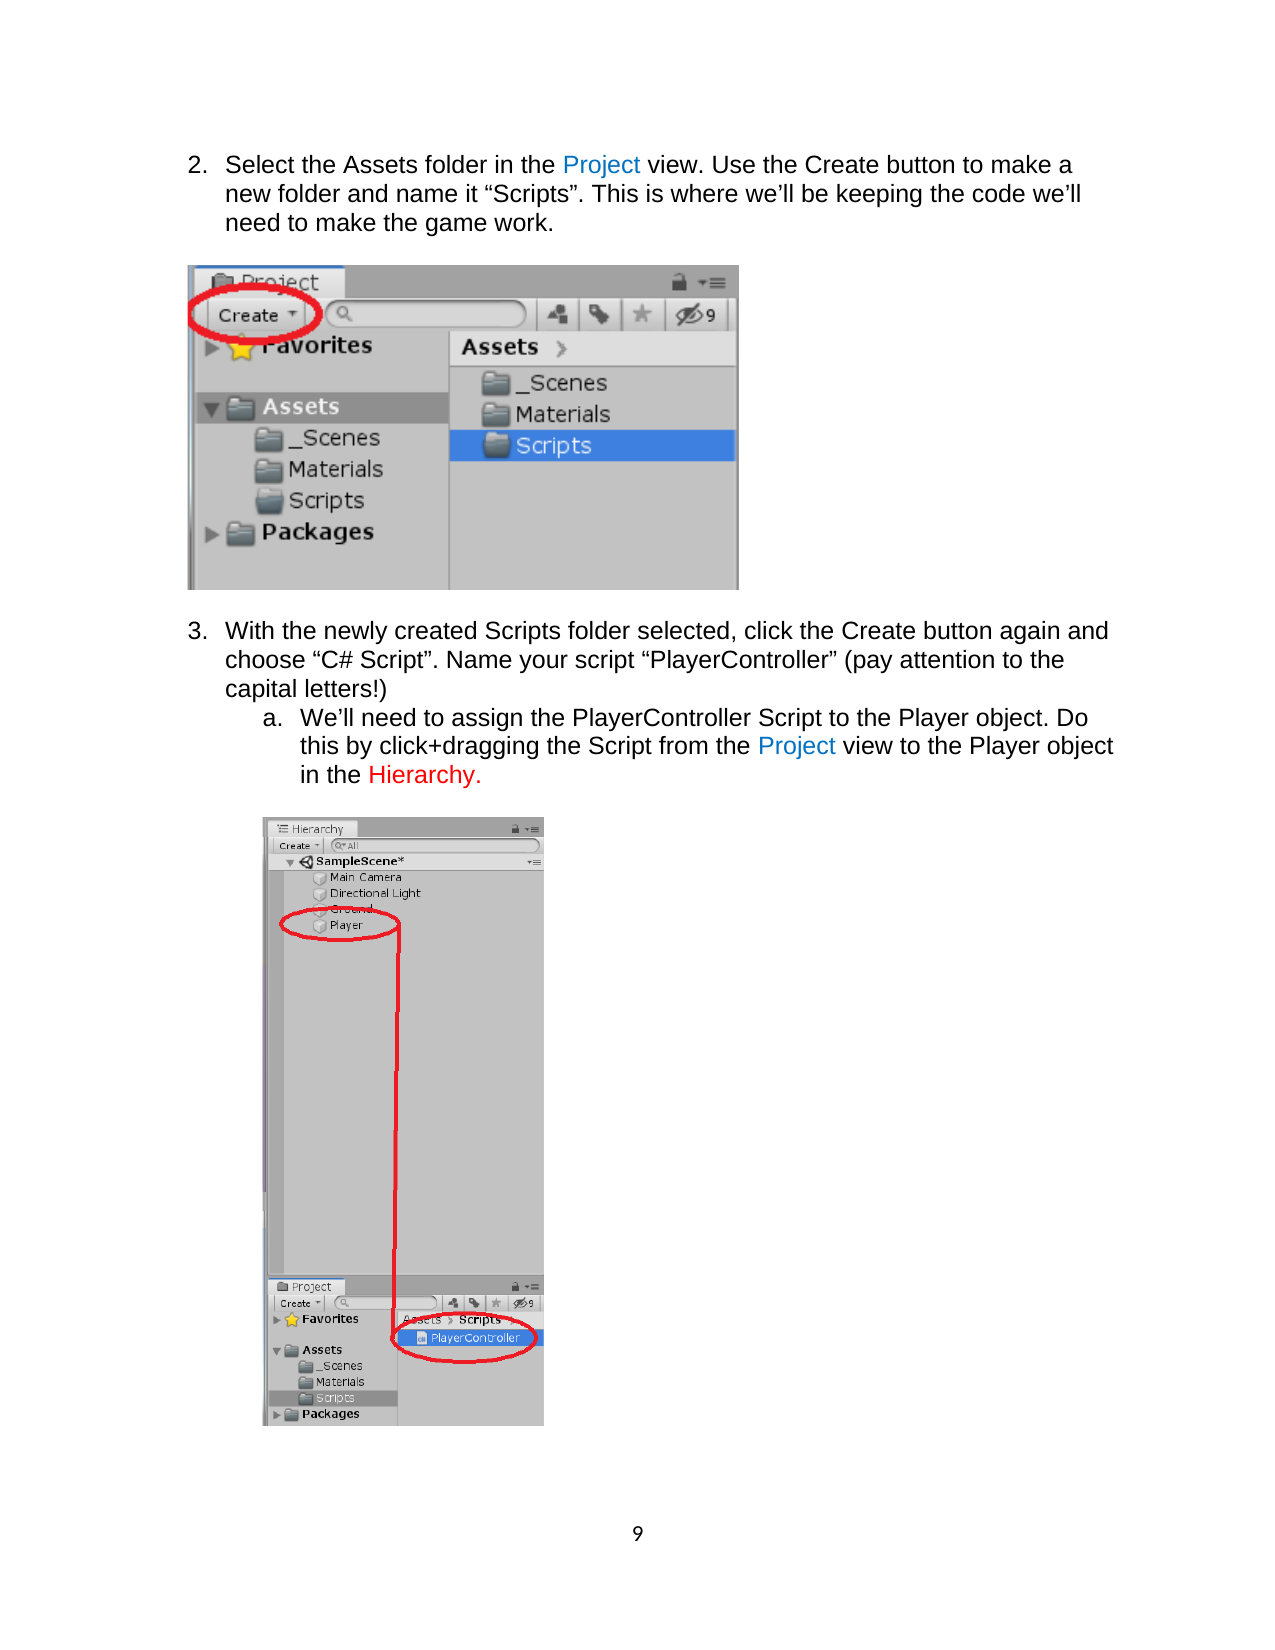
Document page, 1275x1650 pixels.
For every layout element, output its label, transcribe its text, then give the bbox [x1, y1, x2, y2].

list Select the Assets folder in the Project view. Use the Create button to make a new folder and name it “Scripts”. This is where we’ll be keeping the code we’ll need to make the game work. [187, 150, 1125, 236]
picture [187, 265, 739, 590]
picture [262, 817, 544, 1426]
list We’ll need to assign the PlayerController Script to the Player object. Do this by click+dragging the Script from the Project view to the Player object in the Hierarchy. [262, 703, 1125, 789]
list With the newly created Scripts folder selected, click the Create button again and choose “C# Script”. Name your script “PlayerController” (pay attention to the capital letters!) [187, 616, 1125, 703]
